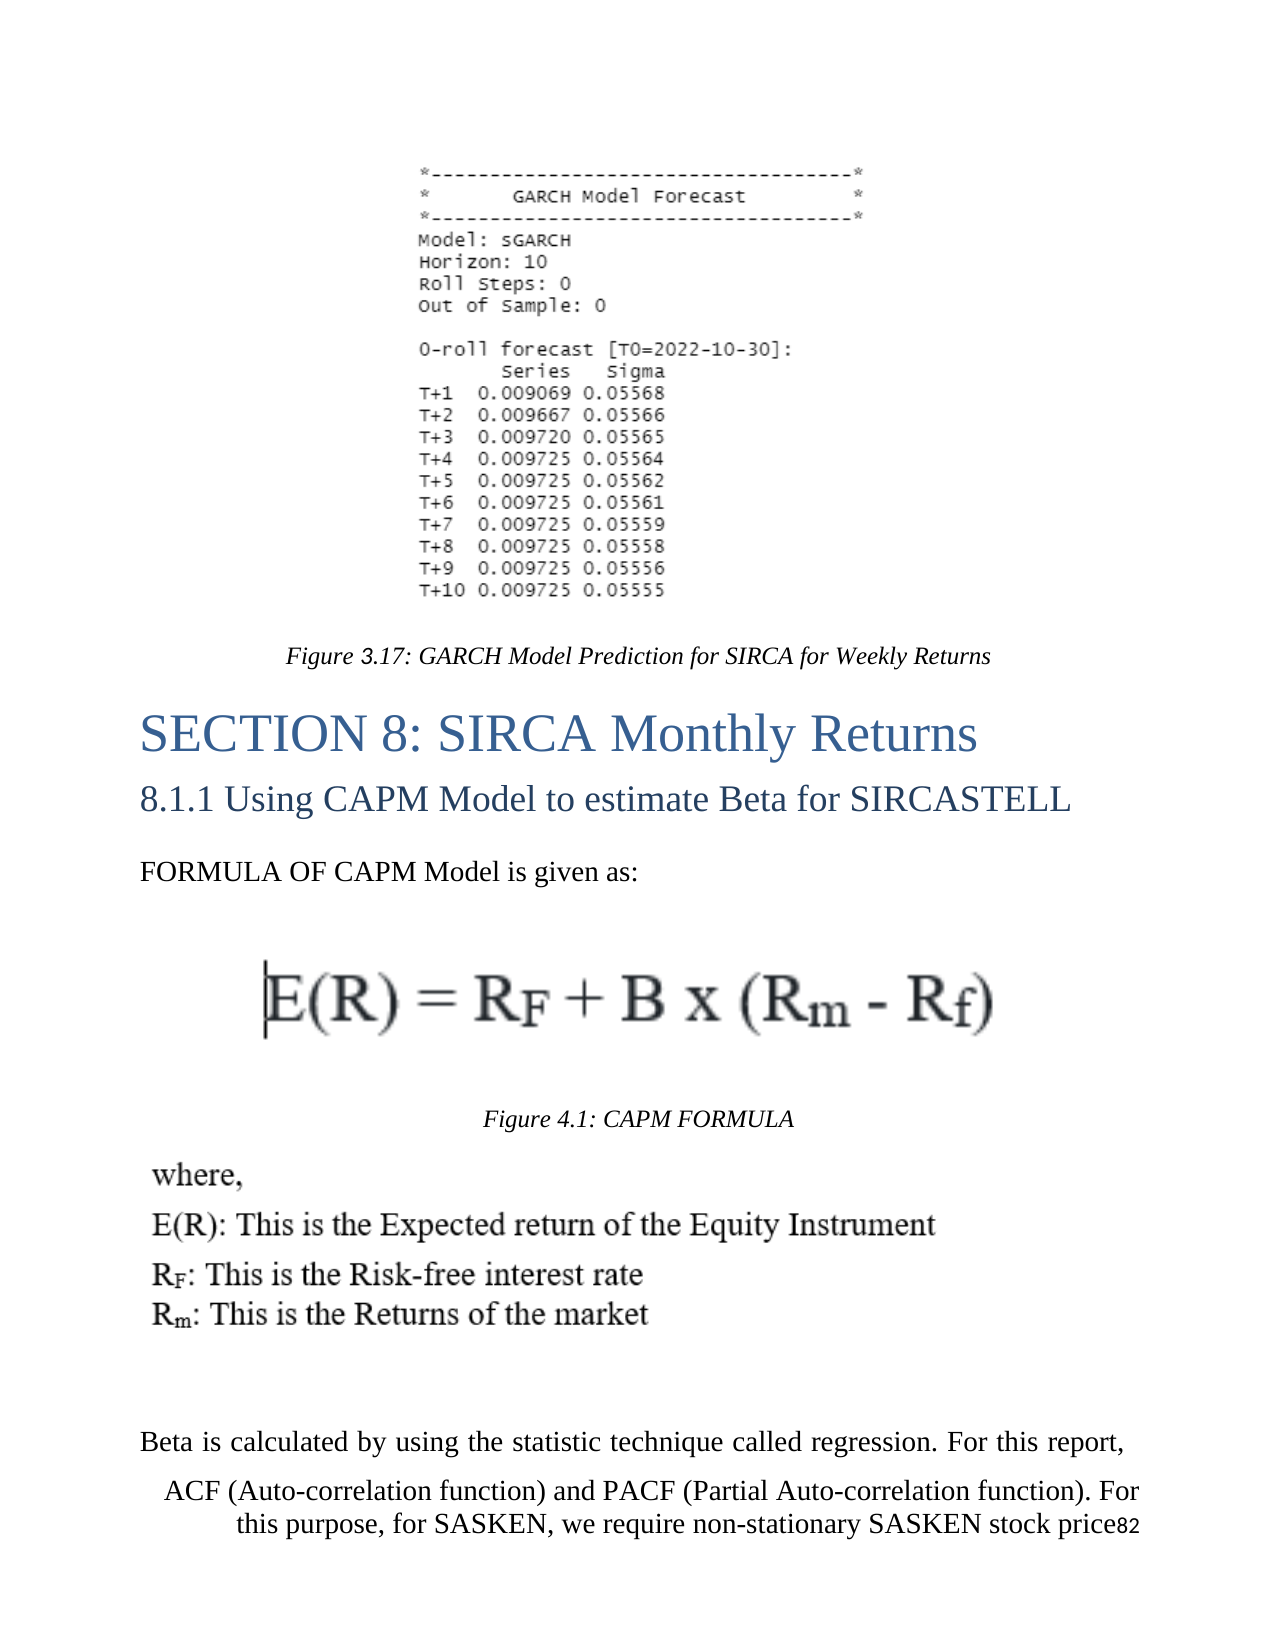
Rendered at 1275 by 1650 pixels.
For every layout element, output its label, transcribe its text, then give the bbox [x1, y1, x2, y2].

text FORMULA OF CAPM Model is given as: [139, 854, 1139, 888]
picture [259, 916, 1020, 1076]
text Figure 4.1: CAPM FORMULA [139, 1104, 1139, 1133]
picture [139, 1153, 978, 1369]
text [139, 1424, 1125, 1458]
subtitle SECTION 8: SIRCA Monthly Returns [139, 701, 1139, 763]
picture [412, 156, 867, 617]
subtitle 8.1.1 Using CAPM Model to estimate Beta for SIRCASTELL [139, 776, 1139, 819]
text Figure 3.17: GARCH Model Prediction for SIRCA for Weekly Returns [139, 641, 1139, 671]
